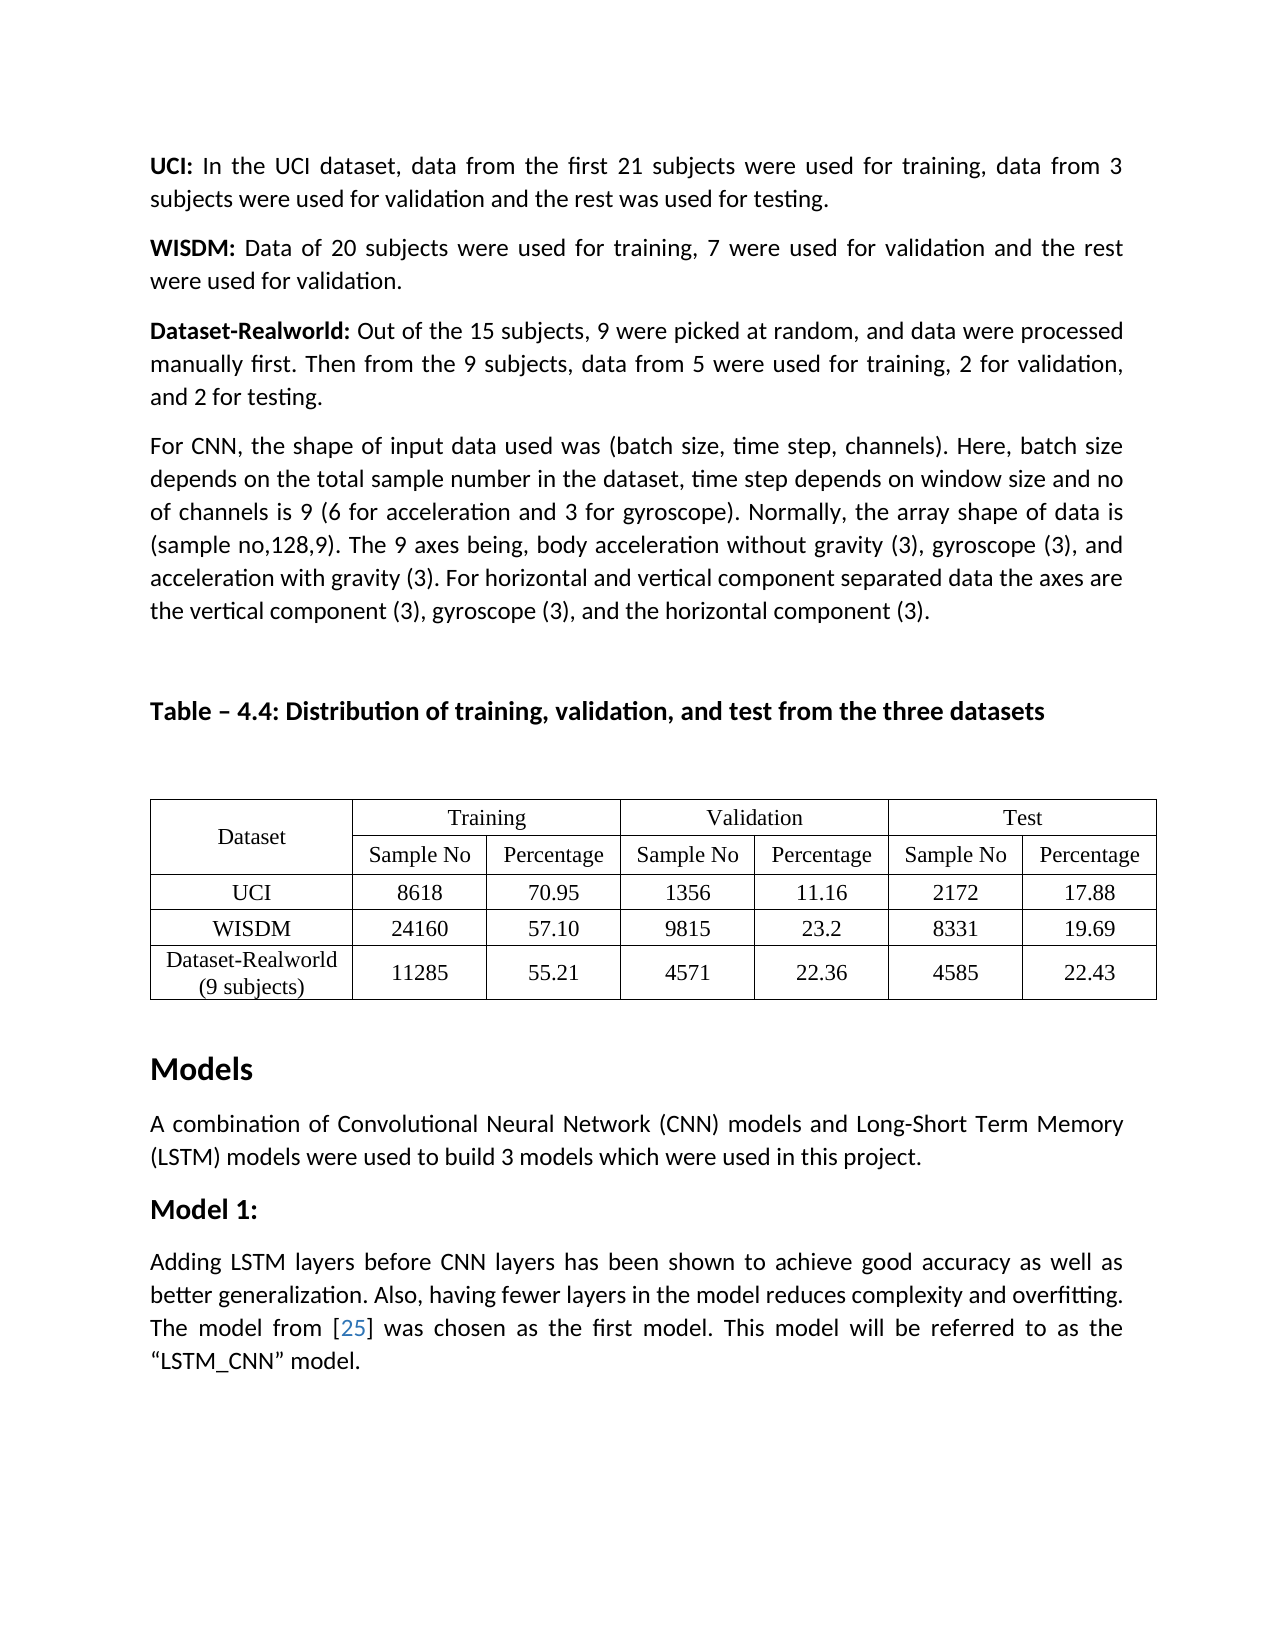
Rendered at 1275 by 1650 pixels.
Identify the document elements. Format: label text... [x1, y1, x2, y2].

table_cell Dataset-Realworld (9 subjects) [151, 946, 352, 999]
table_cell 9815 [621, 910, 754, 945]
text Dataset-Realworld: Out of the 15 subjects, 9 were picked at random, and data were processed manually first. Then from the 9 subjects, data from 5 were used for training, 2 for validation, and 2 for testing. [150, 315, 1125, 411]
table_cell Percentage [755, 836, 888, 873]
table_cell Sample No [353, 836, 486, 873]
table_cell 2172 [889, 875, 1022, 909]
table_cell 22.36 [755, 946, 888, 999]
table_cell 11285 [353, 946, 486, 999]
table_cell Sample No [621, 836, 754, 873]
table_cell 23.2 [755, 910, 888, 945]
table_cell Percentage [487, 836, 620, 873]
text UCI: In the UCI dataset, data from the first 21 subjects were used for training, data from 3 subjects were used for validation and the rest was used for testing. [150, 150, 1125, 213]
text For CNN, the shape of input data used was (batch size, time step, channels). Here, batch size depends on the total sample number in the dataset, time step depends on window size and no of channels is 9 (6 for acceleration and 3 for gyroscope). Normally, the array shape of data is (sample no,128,9). The 9 axes being, body acceleration without gravity (3), gyroscope (3), and acceleration with gravity (3). For horizontal and vertical component separated data the axes are the vertical component (3), gyroscope (3), and the horizontal component (3). [150, 430, 1125, 626]
table_cell 70.95 [487, 875, 620, 909]
table_cell 17.88 [1023, 875, 1156, 909]
table_cell 8618 [353, 875, 486, 909]
table_cell 55.21 [487, 946, 620, 999]
table_cell Percentage [1023, 836, 1156, 873]
table_cell UCI [151, 875, 352, 909]
text Model 1: [150, 1191, 1125, 1227]
table_cell 24160 [353, 910, 486, 945]
table_header Test [889, 800, 1156, 835]
table_header Training [353, 800, 620, 835]
table_cell 1356 [621, 875, 754, 909]
text Models [150, 1048, 1125, 1088]
table_cell 19.69 [1023, 910, 1156, 945]
table_cell 4585 [889, 946, 1022, 999]
text Adding LSTM layers before CNN layers has been shown to achieve good accuracy as well as better generalization. Also, having fewer layers in the model reduces complexity and overfitting. The model from [25] was chosen as the first model. This model will be referred to as the “LSTM_CNN” model. [150, 1246, 1125, 1375]
text WISDM: Data of 20 subjects were used for training, 7 were used for validation and the rest were used for validation. [150, 232, 1125, 296]
table_header Validation [621, 800, 888, 835]
table_cell 11.16 [755, 875, 888, 909]
table_cell 57.10 [487, 910, 620, 945]
table_header Dataset [151, 800, 352, 873]
text A combination of Convolutional Neural Network (CNN) models and Long-Short Term Memory (LSTM) models were used to build 3 models which were used in this project. [150, 1108, 1125, 1172]
table_cell 4571 [621, 946, 754, 999]
table_cell WISDM [151, 910, 352, 945]
table_cell 22.43 [1023, 946, 1156, 999]
table_cell Sample No [889, 836, 1022, 873]
text Table – 4.4: Distribution of training, validation, and test from the three datasets [150, 694, 1125, 727]
table_cell 8331 [889, 910, 1022, 945]
